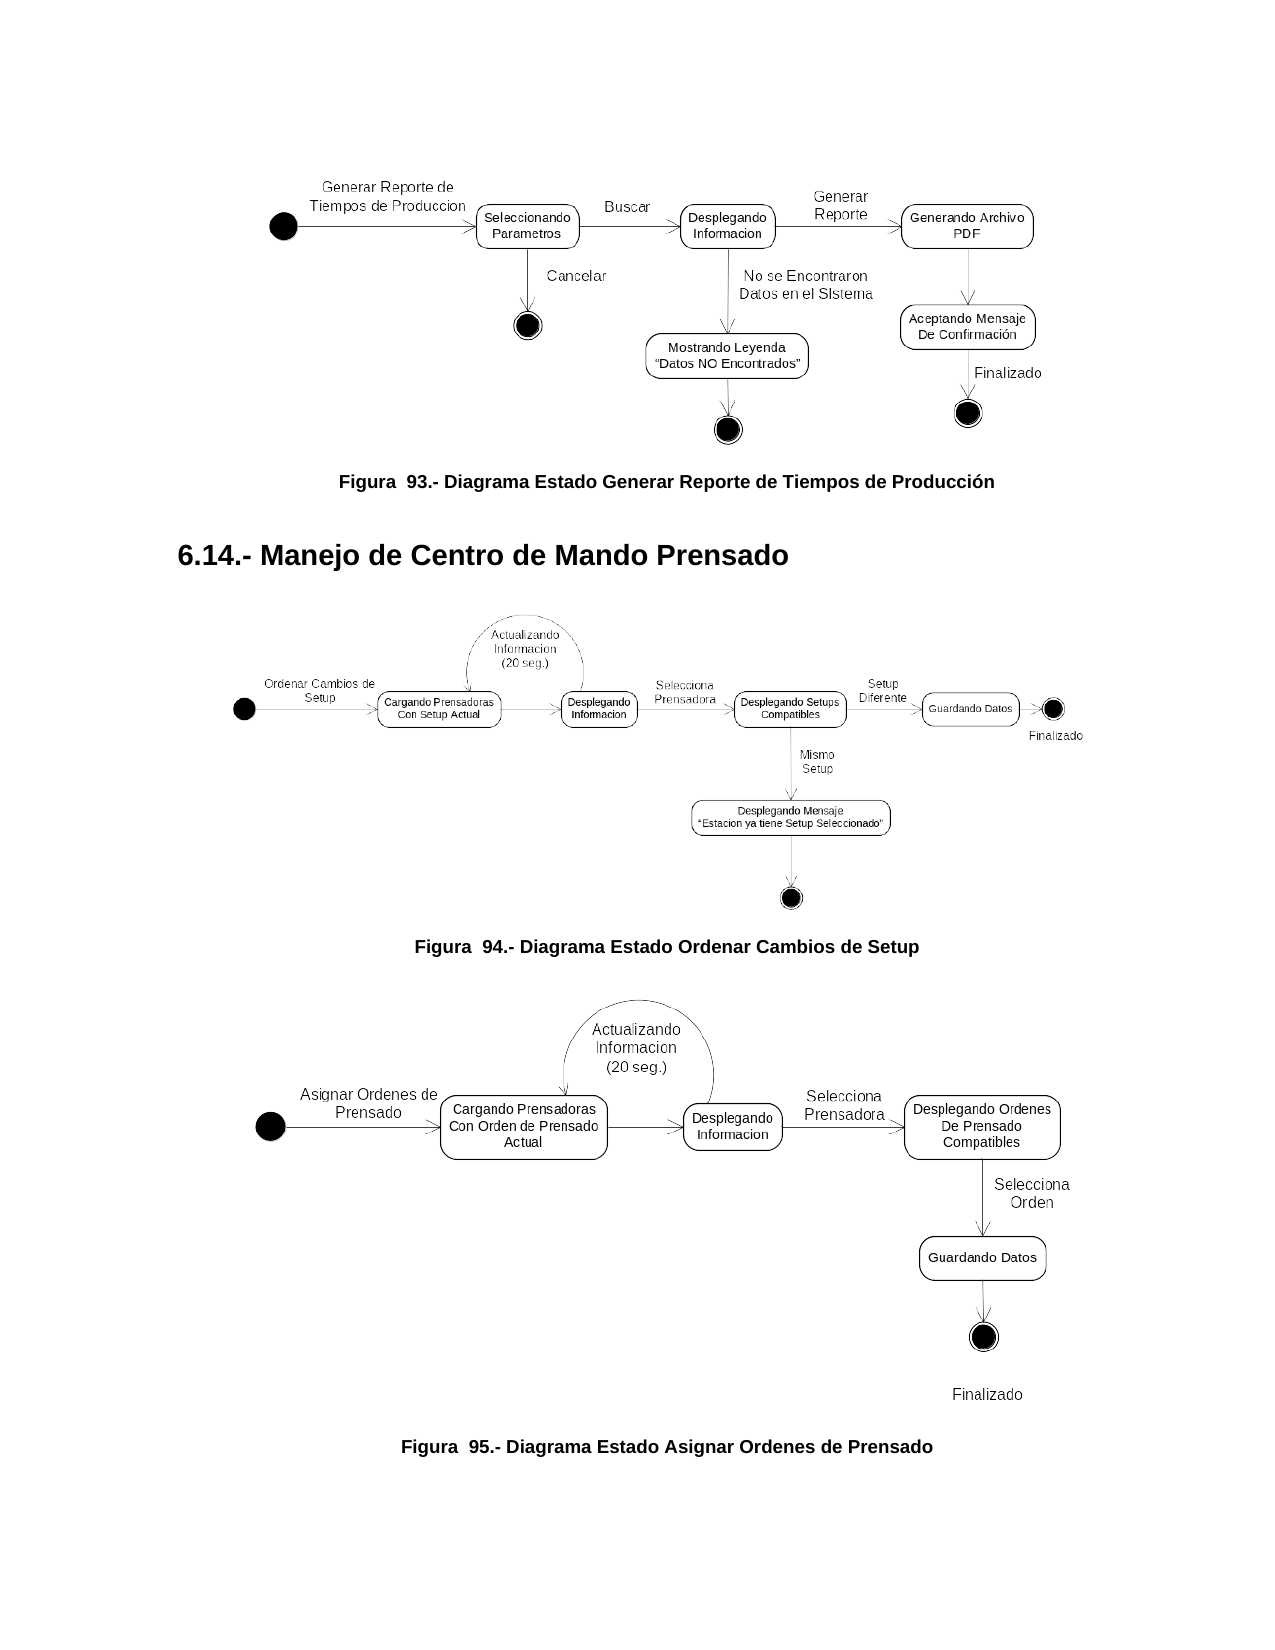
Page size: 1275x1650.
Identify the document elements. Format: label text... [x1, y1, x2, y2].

text Figura 94.- Diagrama Estado Ordenar Cambios de Setup [177, 936, 1157, 957]
subtitle 6.14.- Manejo de Centro de Mando Prensado [177, 538, 1157, 572]
text Figura 93.- Diagrama Estado Generar Reporte de Tiempos de Producción [177, 471, 1157, 492]
text Figura 95.- Diagrama Estado Asignar Ordenes de Prensado [177, 1436, 1157, 1457]
